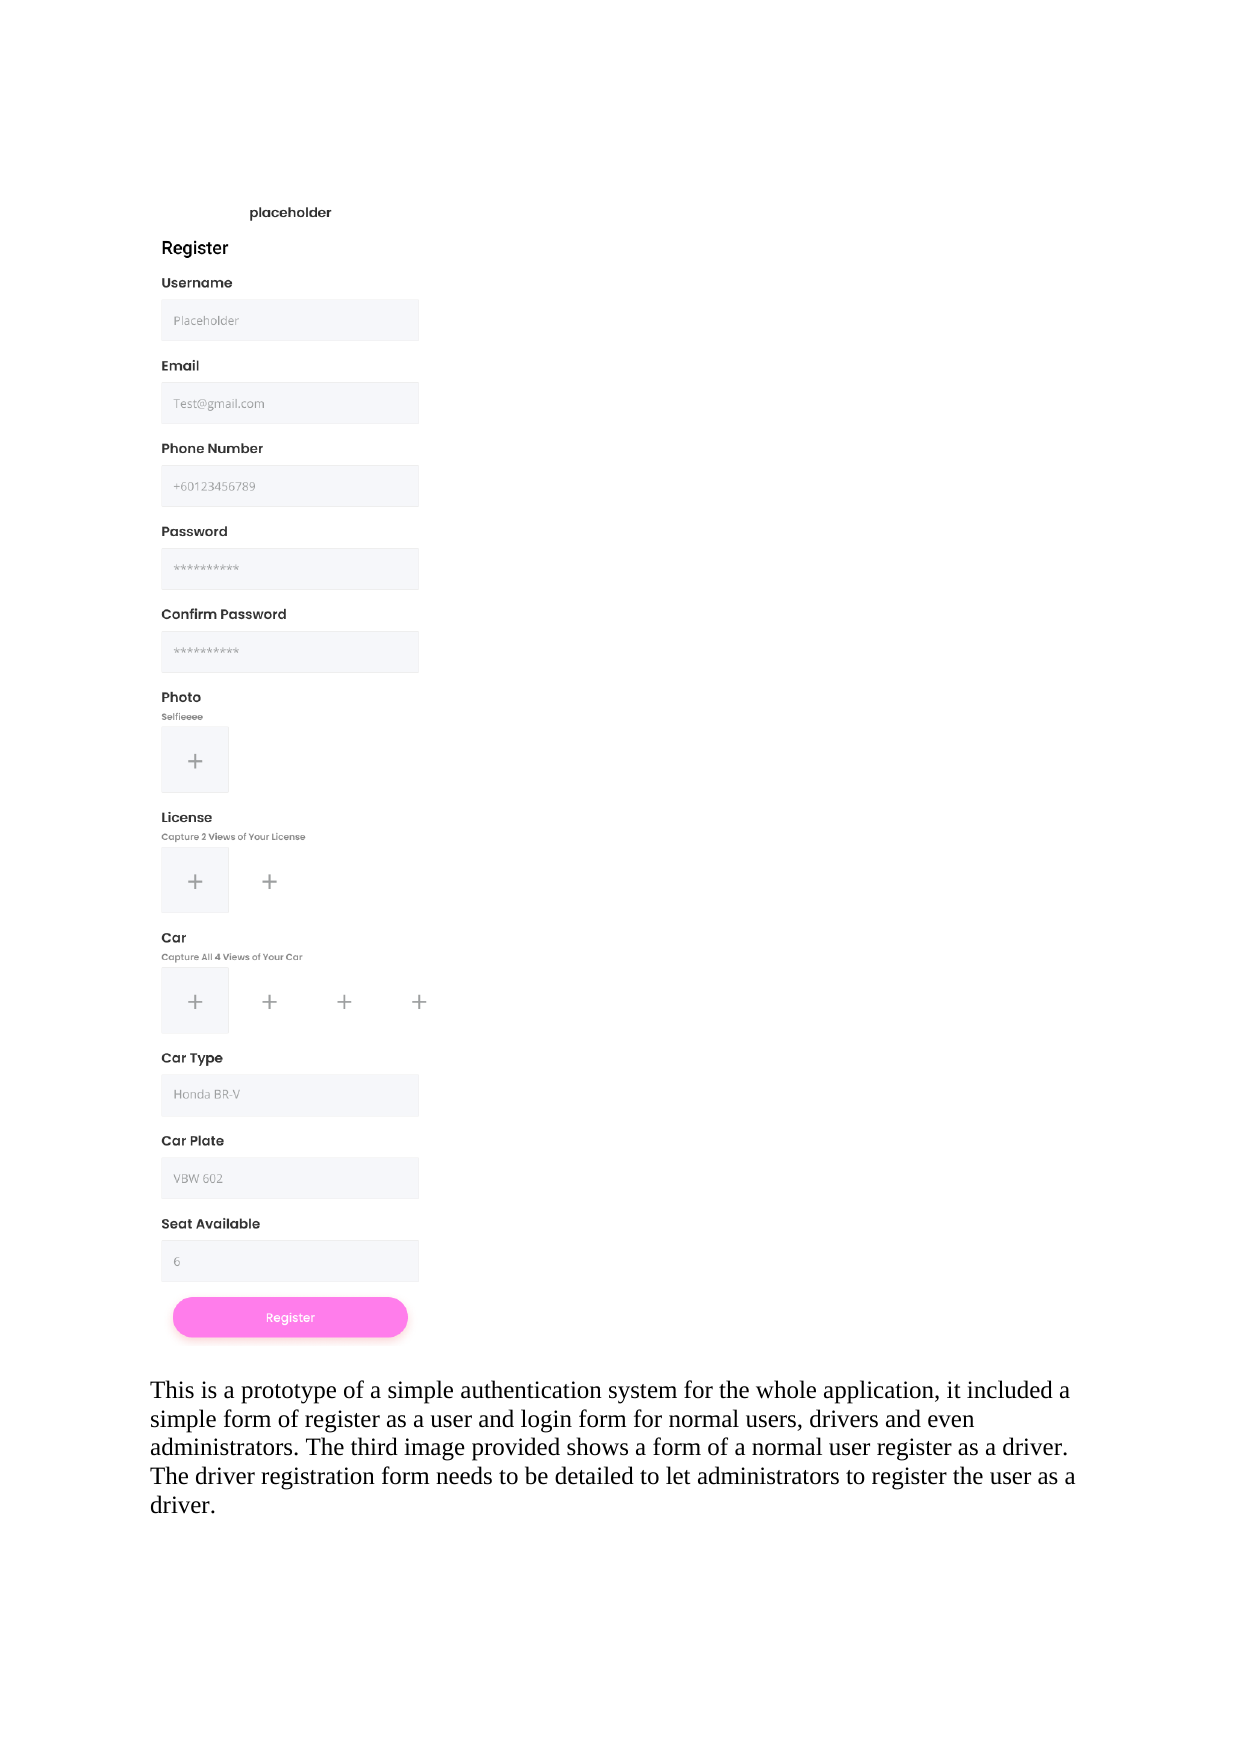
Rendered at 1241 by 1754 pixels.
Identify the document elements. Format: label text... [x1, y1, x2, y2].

picture [150, 150, 430, 1346]
text This is a prototype of a simple authentication system for the whole application, it included a simple form of register as a user and login form for normal users, drivers and even administrators. The third image provided shows a form of a normal user register as a driver. The driver registration form needs to be detailed to let administrators to register the user as a driver. [150, 1375, 1090, 1519]
